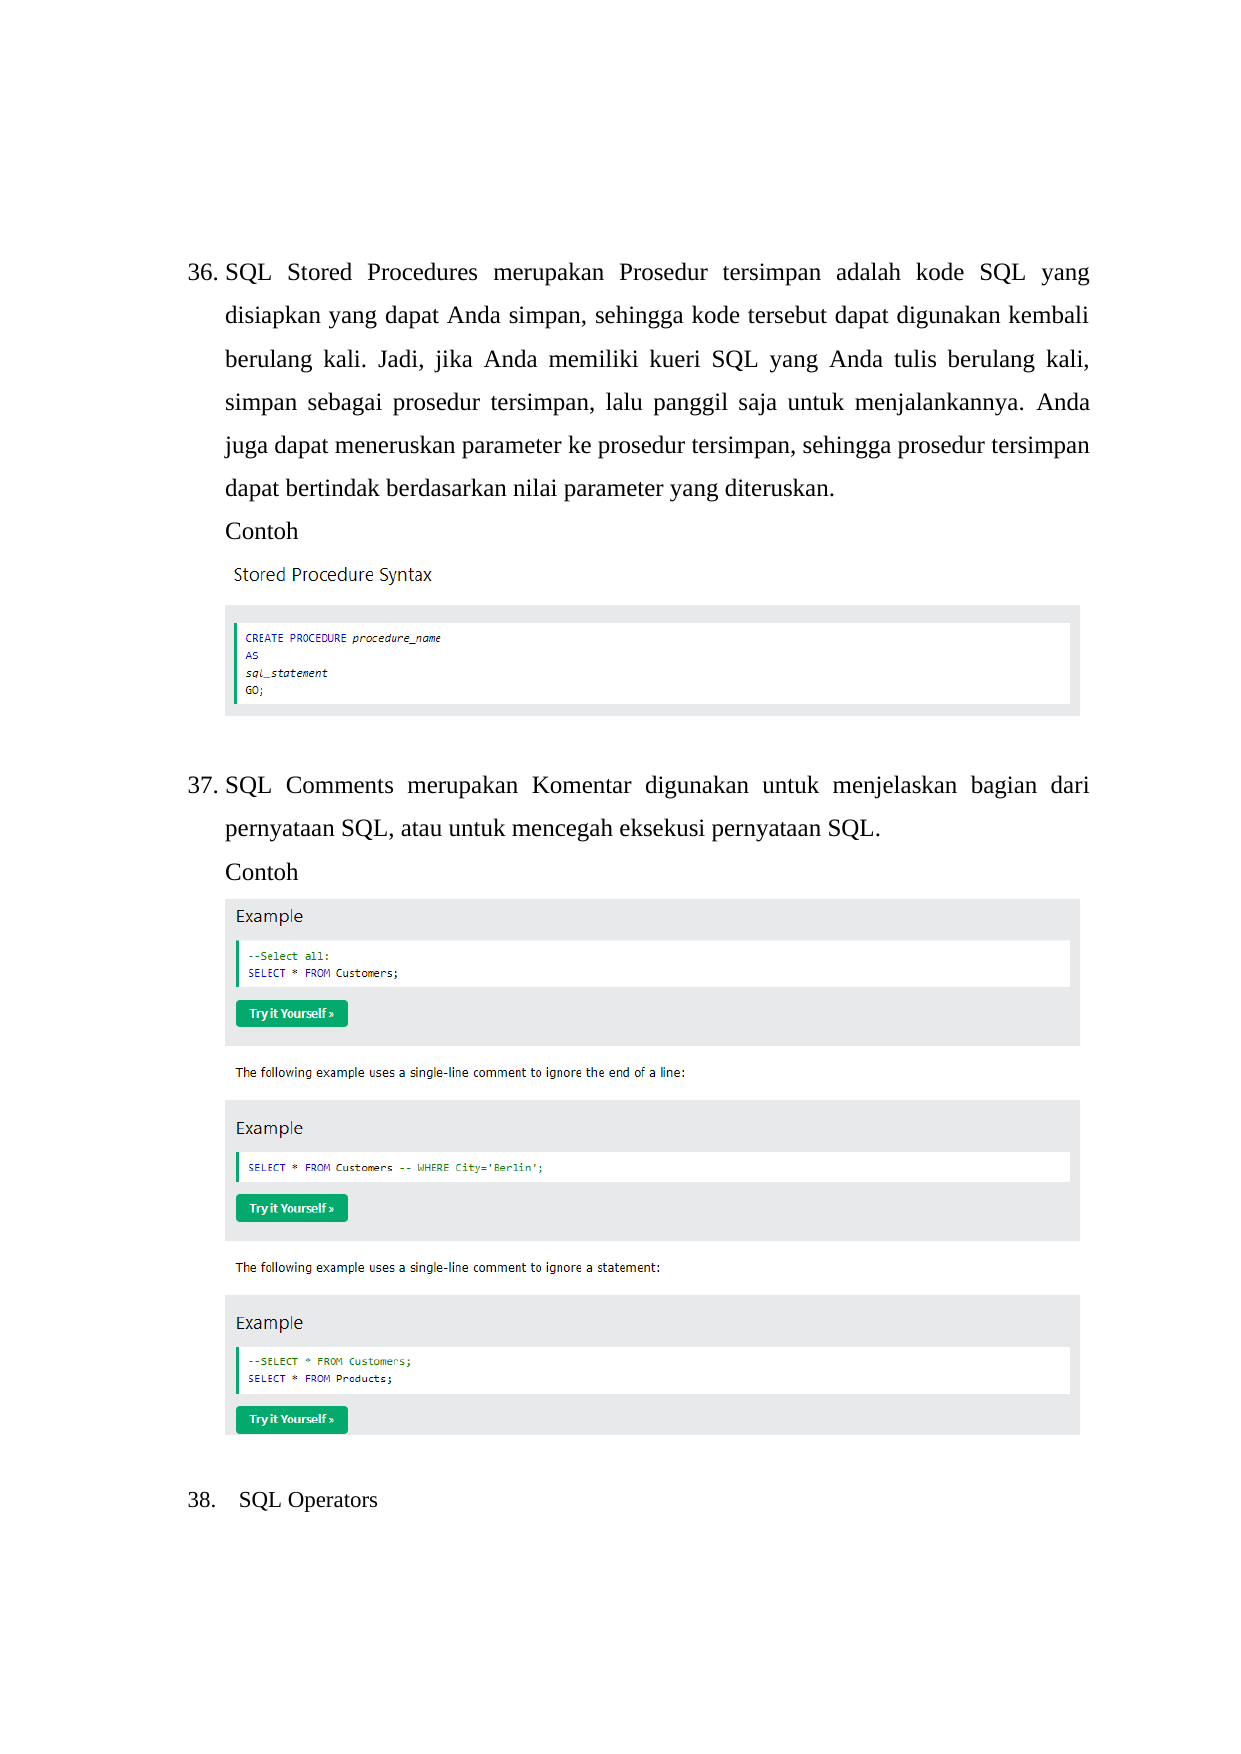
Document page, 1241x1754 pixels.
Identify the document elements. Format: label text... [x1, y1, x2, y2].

text Contoh [225, 857, 1090, 885]
list SQL Operators [187, 1486, 1090, 1512]
picture [225, 899, 1080, 1435]
list SQL Comments merupakan Komentar digunakan untuk menjelaskan bagian dari pernyataan SQL, atau untuk mencegah eksekusi pernyataan SQL. [187, 770, 1090, 842]
list SQL Stored Procedures merupakan Prosedur tersimpan adalah kode SQL yang disiapkan yang dapat Anda simpan, sehingga kode tersebut dapat digunakan kembali berulang kali. Jadi, jika Anda memiliki kueri SQL yang Anda tulis berulang kali, simpan sebagai prosedur tersimpan, lalu panggil saja untuk menjalankannya. Anda juga dapat meneruskan parameter ke prosedur tersimpan, sehingga prosedur tersimpan dapat bertindak berdasarkan nilai parameter yang diteruskan. [187, 257, 1090, 502]
picture [225, 559, 1080, 716]
text Contoh [225, 516, 1090, 545]
